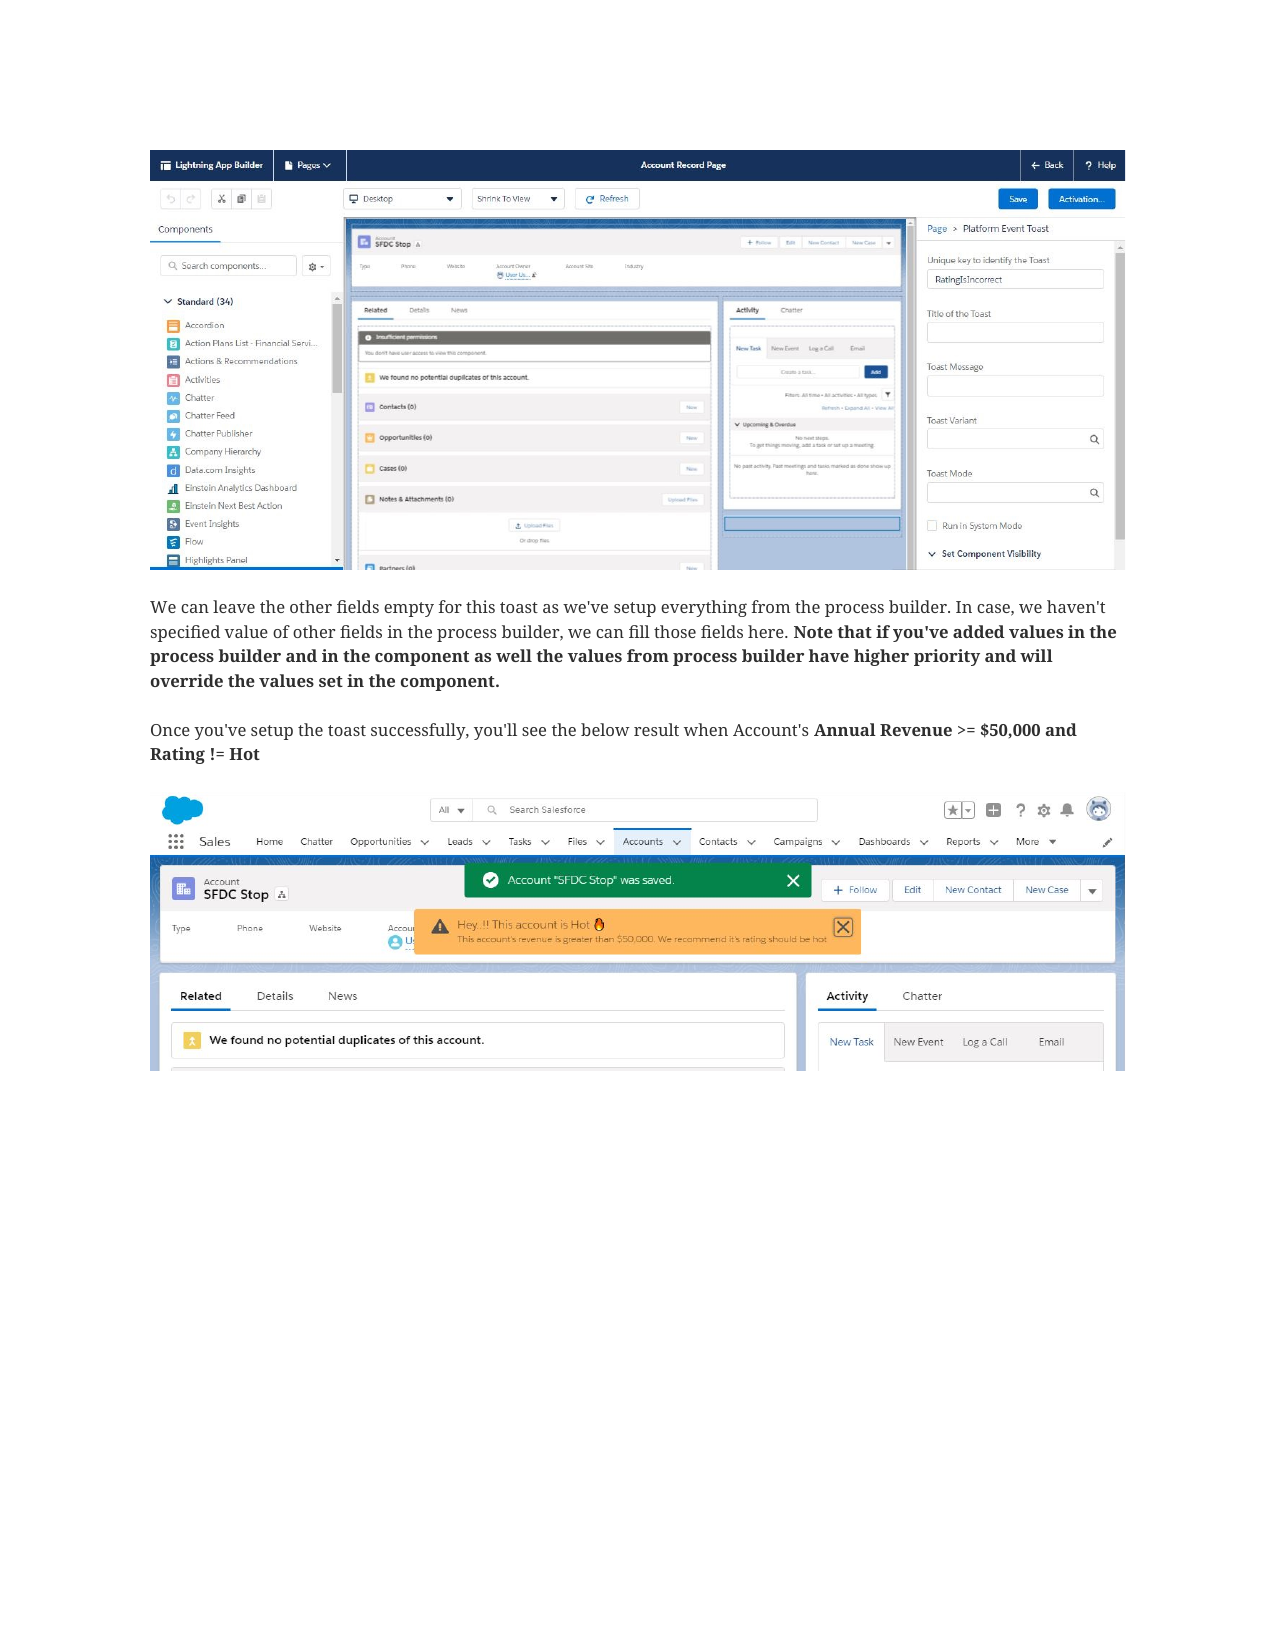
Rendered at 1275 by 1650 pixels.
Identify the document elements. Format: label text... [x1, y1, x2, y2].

text We'll execute the process builder only when the specified changes are made to the record as we want to show warning only once. At the end, we added an action where we're creating a Toast Event record by setting up properties of toast as shown below:- Note:- Key is a required field and must be filled. A key is used to uniquely identify a toast event when it's displayed on a page. Moreover, it'll help you as an admin to debug and find the process builder very easily if you're setting up the key as:- ProcessBuilderName_ConditionName as a key should be unique. Once your process builder is ready and activated, it's time to add our component to the lightning page. We just have to make sure that we're adding the same key here as we specified in the process builder:- We can leave the other fields empty for this toast as we've setup everything from the process builder. In case, we haven't specified value of other fields in the process builder, we can fill those fields here. Note that if you've added values in the process builder and in the component as well the values from process builder have higher priority and will override the values set in the component. Once you've setup the toast successfully, you'll see the below result when Account's Annual Revenue >= $50,000 and Rating != Hot [150, 570, 1125, 792]
picture [150, 792, 1125, 1071]
picture [150, 150, 1125, 570]
